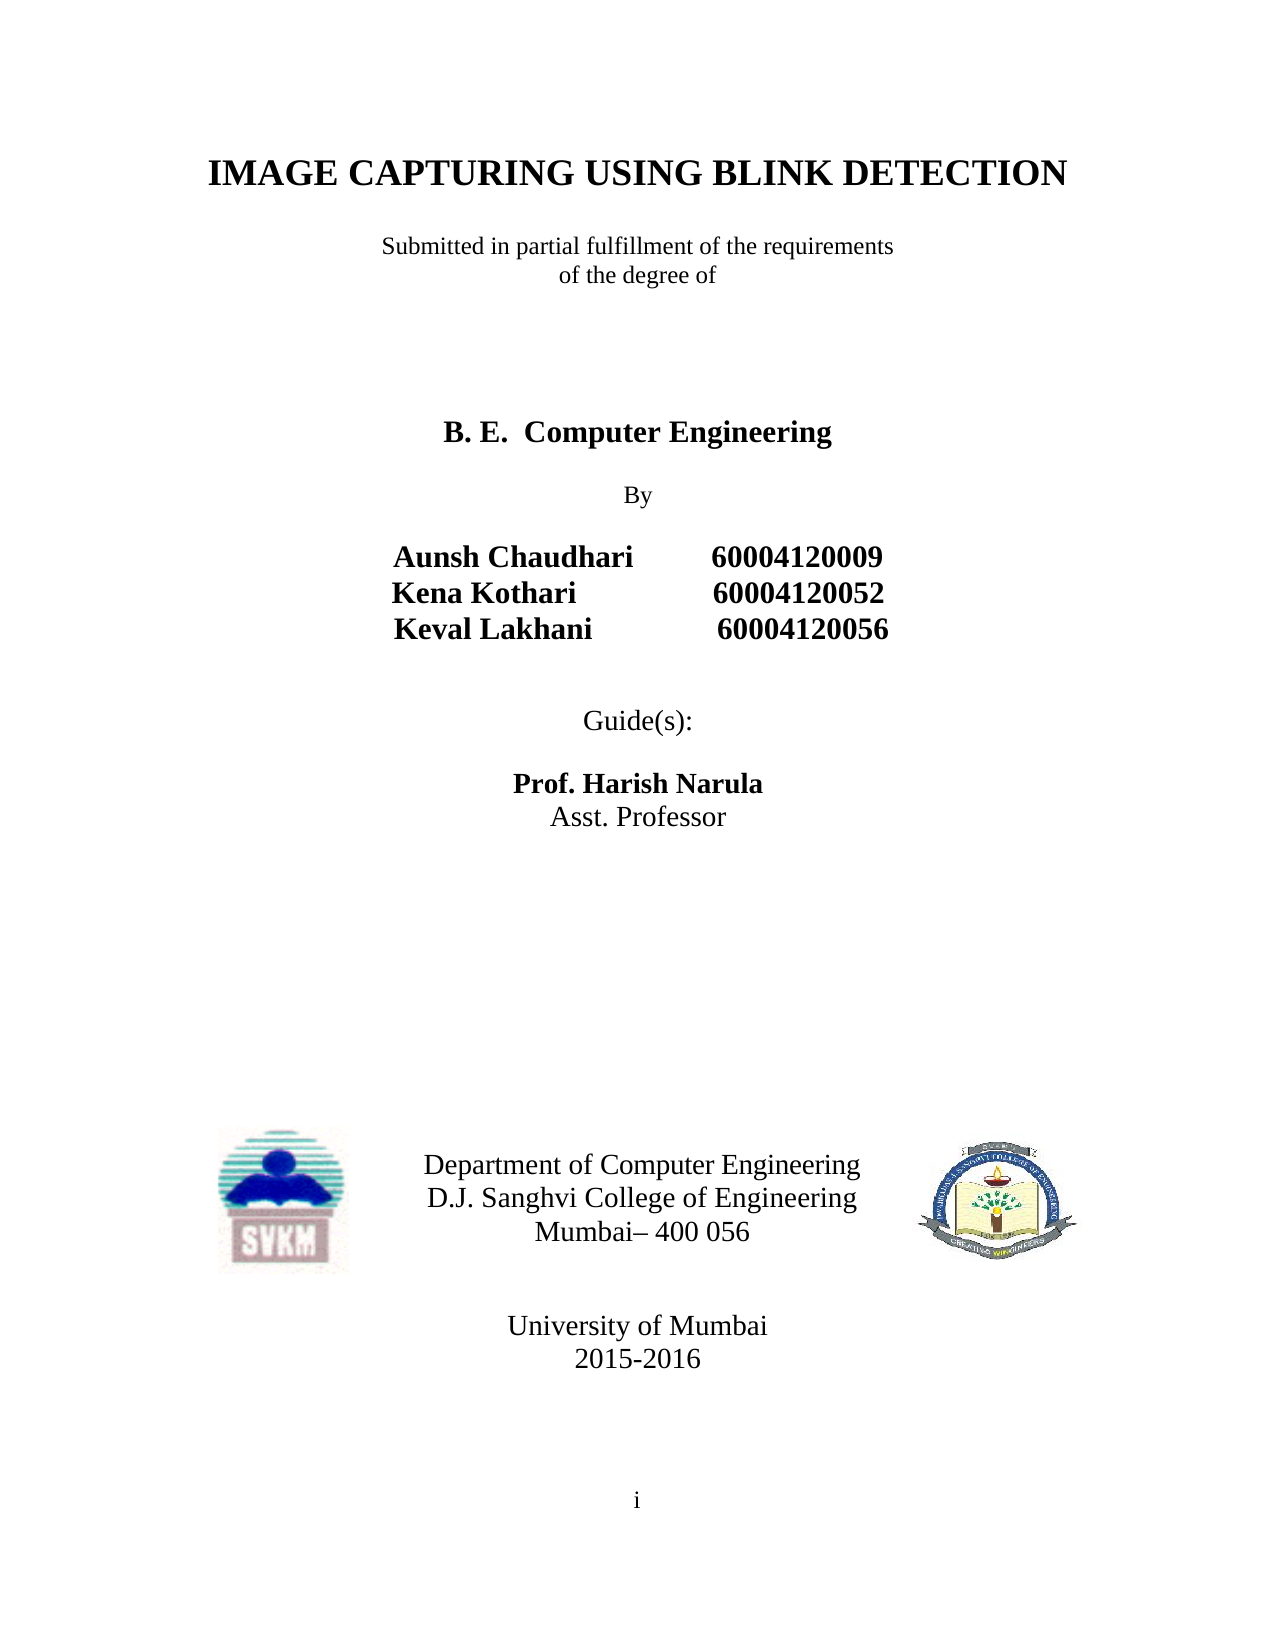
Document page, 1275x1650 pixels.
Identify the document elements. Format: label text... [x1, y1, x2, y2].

table_header [206, 1092, 380, 1308]
picture [911, 1134, 1086, 1266]
text By [357, 481, 919, 509]
text Submitted in partial fulfillment of the requirements [150, 231, 1125, 260]
text Guide(s): [357, 703, 919, 737]
text IMAGE CAPTURING USING BLINK DETECTION [150, 150, 1125, 193]
table_header Department of Computer Engineering D.J. Sanghvi College of Engineering Mumbai– 400 056 [380, 1092, 901, 1308]
text Kena Kothari 60004120052 [357, 574, 919, 610]
text Keval Lakhani 60004120056 [225, 610, 919, 646]
table_header [901, 1092, 1105, 1308]
text B. E. Computer Engineering [150, 413, 1125, 449]
text University of Mumbai [150, 1308, 1125, 1342]
text Aunsh Chaudhari 60004120009 [357, 538, 919, 574]
text 2015-2016 [150, 1342, 1125, 1375]
picture [217, 1126, 349, 1274]
text of the degree of [150, 260, 1125, 289]
text Prof. Harish Narula [357, 766, 919, 799]
text Asst. Professor [357, 799, 919, 833]
